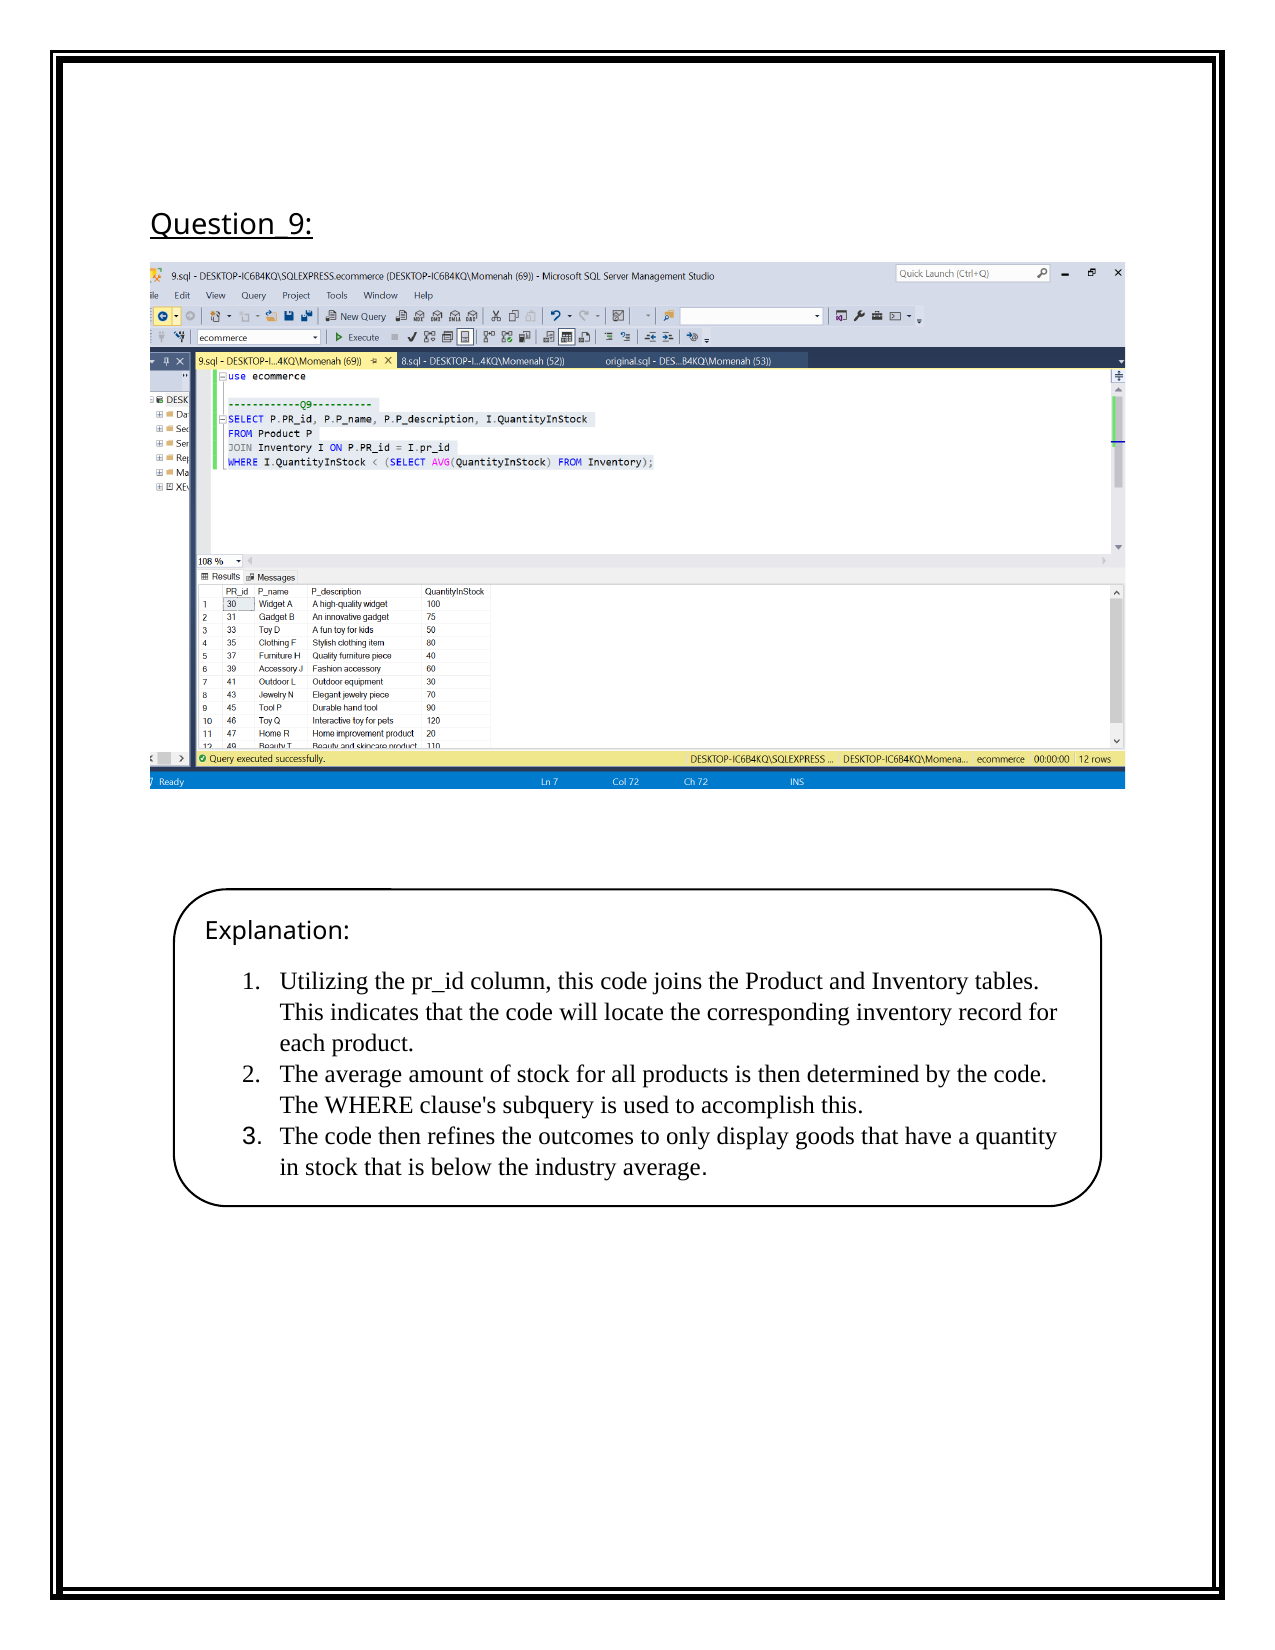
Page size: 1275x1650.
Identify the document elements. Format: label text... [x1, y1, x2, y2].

picture [150, 262, 1125, 789]
text Question_9: [150, 203, 1125, 243]
